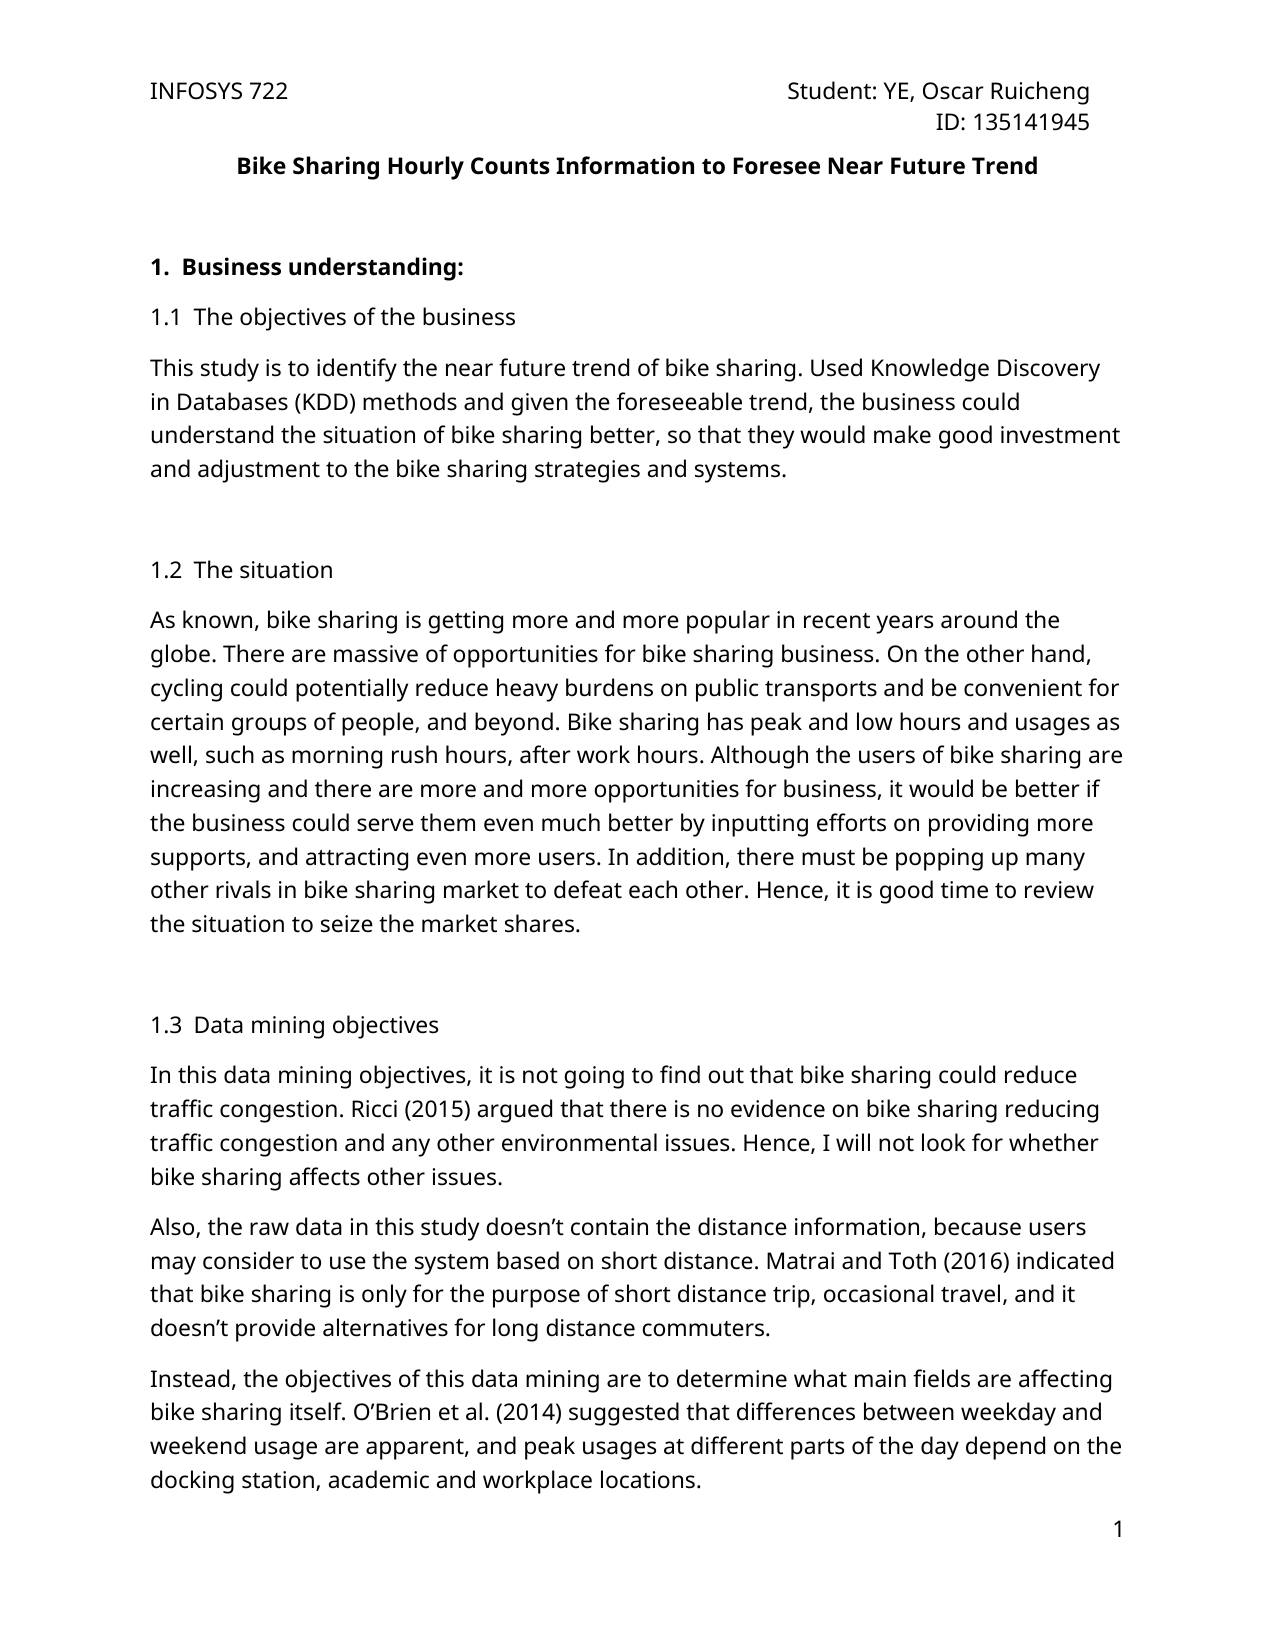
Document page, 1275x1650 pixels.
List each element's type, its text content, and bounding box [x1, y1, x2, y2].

text Bike Sharing Hourly Counts Information to Foresee Near Future Trend [150, 150, 1125, 181]
text As known, bike sharing is getting more and more popular in recent years around the globe. There are massive of opportunities for bike sharing business. On the other hand, cycling could potentially reduce heavy burdens on public transports and be convenient for certain groups of people, and beyond. Bike sharing has peak and low hours and usages as well, such as morning rush hours, after work hours. Although the users of bike sharing are increasing and there are more and more opportunities for business, it would be better if the business could serve them even much better by inputting efforts on providing more supports, and attracting even more users. In addition, there must be popping up many other rivals in bike sharing market to defeat each other. Hence, it is good time to review the situation to seize the market shares. [150, 604, 1125, 939]
text Also, the raw data in this study doesn’t contain the distance information, because users may consider to use the system based on short distance. Matrai and Toth (2016) indicated that bike sharing is only for the purpose of short distance trip, occasional travel, and it doesn’t provide alternatives for long distance commuters. [150, 1211, 1125, 1343]
text In this data mining objectives, it is not going to find out that bike sharing could reduce traffic congestion. Ricci (2015) argued that there is no evidence on bike sharing reducing traffic congestion and any other environmental issues. Hence, I will not look for whether bike sharing affects other issues. [150, 1059, 1125, 1192]
text Instead, the objectives of this data mining are to determine what main fields are affecting bike sharing itself. O’Brien et al. (2014) suggested that differences between weekday and weekend usage are apparent, and peak usages at different parts of the day depend on the docking station, academic and workplace locations. [150, 1362, 1125, 1495]
text 1. Business understanding: [150, 251, 1125, 282]
list The objectives of the business [150, 301, 1125, 332]
text This study is to identify the near future trend of bike sharing. Used Knowledge Discovery in Databases (KDD) methods and given the foreseeable trend, the business could understand the situation of bike sharing better, so that they would make good investment and adjustment to the bike sharing strategies and systems. [150, 352, 1125, 484]
list The situation [150, 554, 1125, 585]
list Data mining objectives [150, 1009, 1125, 1040]
